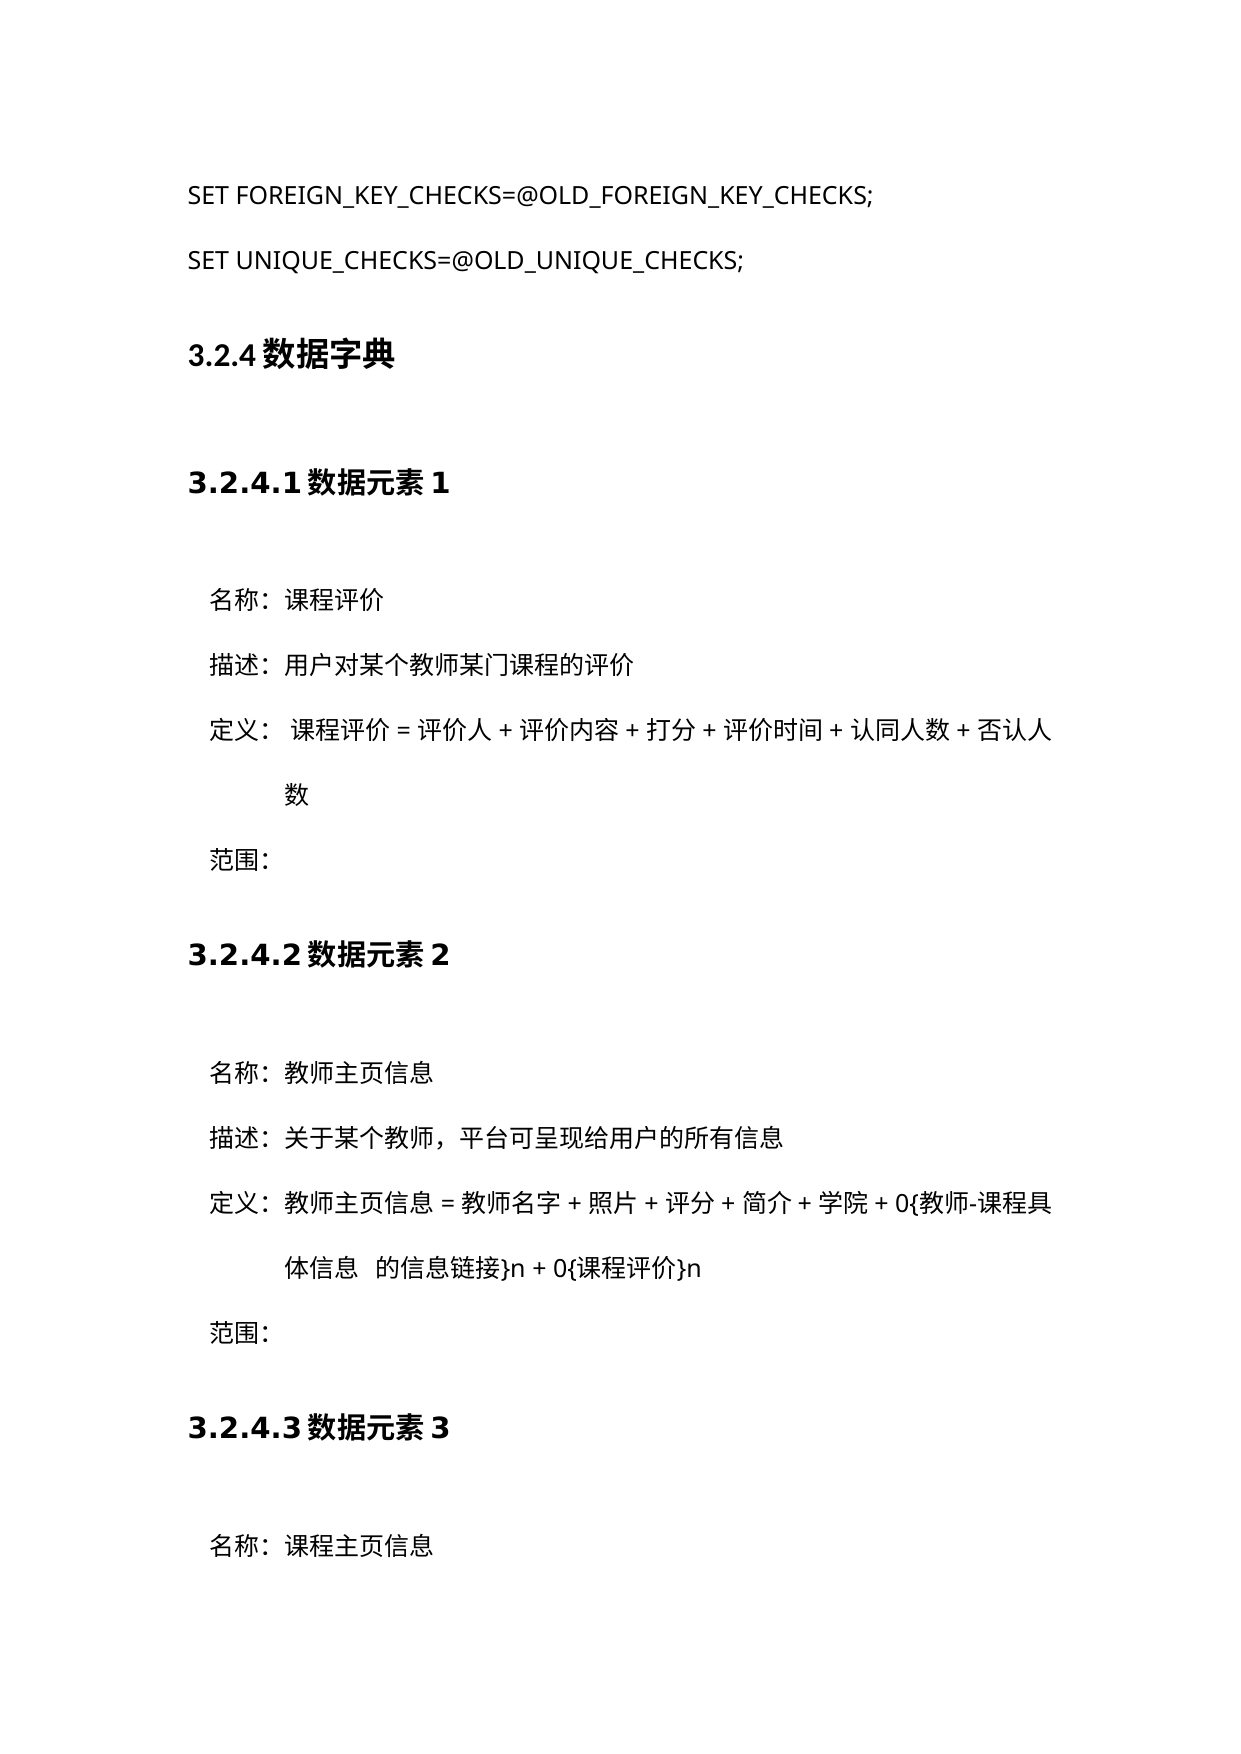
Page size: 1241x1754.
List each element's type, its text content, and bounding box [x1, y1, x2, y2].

text SET FOREIGN_KEY_CHECKS=@OLD_FOREIGN_KEY_CHECKS; [187, 162, 1053, 227]
text 描述：关于某个教师，平台可呈现给用户的所有信息 [209, 1104, 1053, 1169]
subtitle 3.2.4.1数据元素1 [187, 448, 1053, 513]
text SET UNIQUE_CHECKS=@OLD_UNIQUE_CHECKS; [187, 227, 1053, 292]
text 范围： [209, 826, 1053, 891]
subtitle 3.2.4.3数据元素3 [187, 1393, 1053, 1458]
text 名称：课程主页信息 [209, 1512, 1053, 1577]
text 描述：用户对某个教师某门课程的评价 [209, 631, 1053, 696]
text 定义： 课程评价 = 评价人 + 评价内容 + 打分 + 评价时间 + 认同人数 + 否认人数 [209, 696, 1053, 826]
text 定义：教师主页信息 = 教师名字 + 照片 + 评分 + 简介 + 学院 + 0{教师-课程具体信息 的信息链接}n + 0{课程评价}n [209, 1169, 1053, 1299]
text 范围： [209, 1299, 1053, 1364]
text 名称：课程评价 [209, 566, 1053, 631]
text 名称：教师主页信息 [209, 1039, 1053, 1104]
subtitle 3.2.4.2数据元素2 [187, 921, 1053, 986]
subtitle 3.2.4数据字典 [187, 319, 1053, 384]
